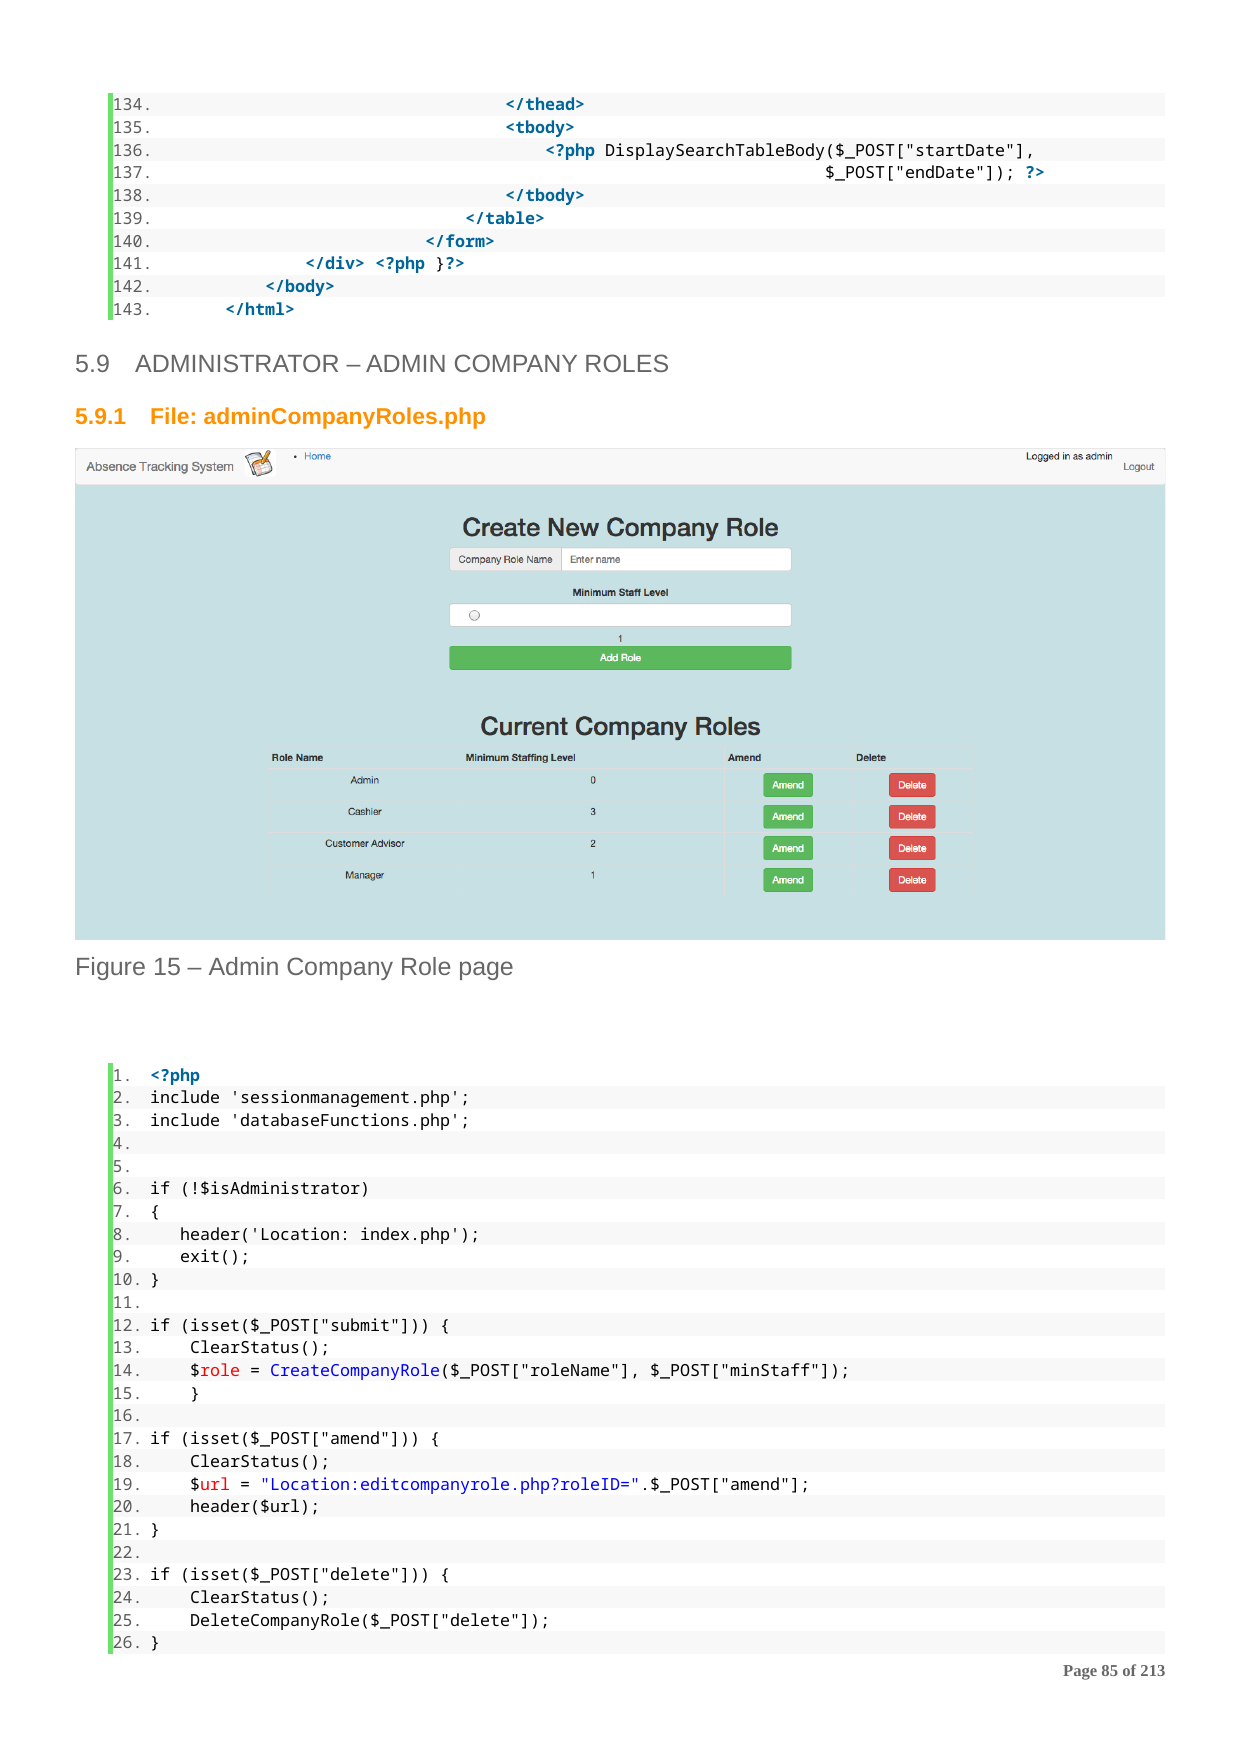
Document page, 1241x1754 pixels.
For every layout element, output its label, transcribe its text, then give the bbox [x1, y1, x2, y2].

list $role = CreateCompanyRole($_POST["roleName"], $_POST["minStaff"]); [113, 1358, 1165, 1381]
list } [113, 1268, 1165, 1290]
list include 'sessionmanagement.php'; [113, 1086, 1165, 1109]
list DeleteCompanyRole($_POST["delete"]); [113, 1608, 1165, 1631]
list <tbody> [113, 116, 1165, 138]
list if (isset($_POST["amend"])) { [113, 1427, 1165, 1449]
list </thead> [113, 93, 1165, 116]
list <?php [113, 1063, 1165, 1086]
list } [113, 1381, 1165, 1404]
list header($url); [113, 1495, 1165, 1517]
list } [113, 1631, 1165, 1654]
list if (isset($_POST["submit"])) { [113, 1313, 1165, 1336]
list } [113, 1517, 1165, 1540]
text Figure 15 – Admin Company Role page [75, 952, 1165, 980]
list <?php DisplaySearchTableBody($_POST["startDate"], [113, 138, 1165, 161]
list include 'databaseFunctions.php'; [113, 1109, 1165, 1131]
list $url = "Location:editcompanyrole.php?roleID=".$_POST["amend"]; [113, 1472, 1165, 1495]
list exit(); [113, 1245, 1165, 1268]
list </body> [113, 275, 1165, 297]
list ClearStatus(); [113, 1336, 1165, 1358]
list </table> [113, 207, 1165, 229]
subtitle Administrator – Admin Company Roles [75, 349, 1165, 378]
list </form> [113, 229, 1165, 252]
subtitle File: adminCompanyRoles.php [75, 403, 1165, 429]
list ClearStatus(); [113, 1449, 1165, 1472]
list header('Location: index.php'); [113, 1222, 1165, 1245]
list { [113, 1199, 1165, 1222]
list </html> [113, 297, 1165, 320]
list ClearStatus(); [113, 1586, 1165, 1608]
list $_POST["endDate"]); ?> [113, 161, 1165, 184]
list </tbody> [113, 184, 1165, 207]
picture [75, 448, 1166, 940]
list if (isset($_POST["delete"])) { [113, 1563, 1165, 1586]
list if (!$isAdministrator) [113, 1177, 1165, 1199]
list </div> <?php }?> [113, 252, 1165, 275]
